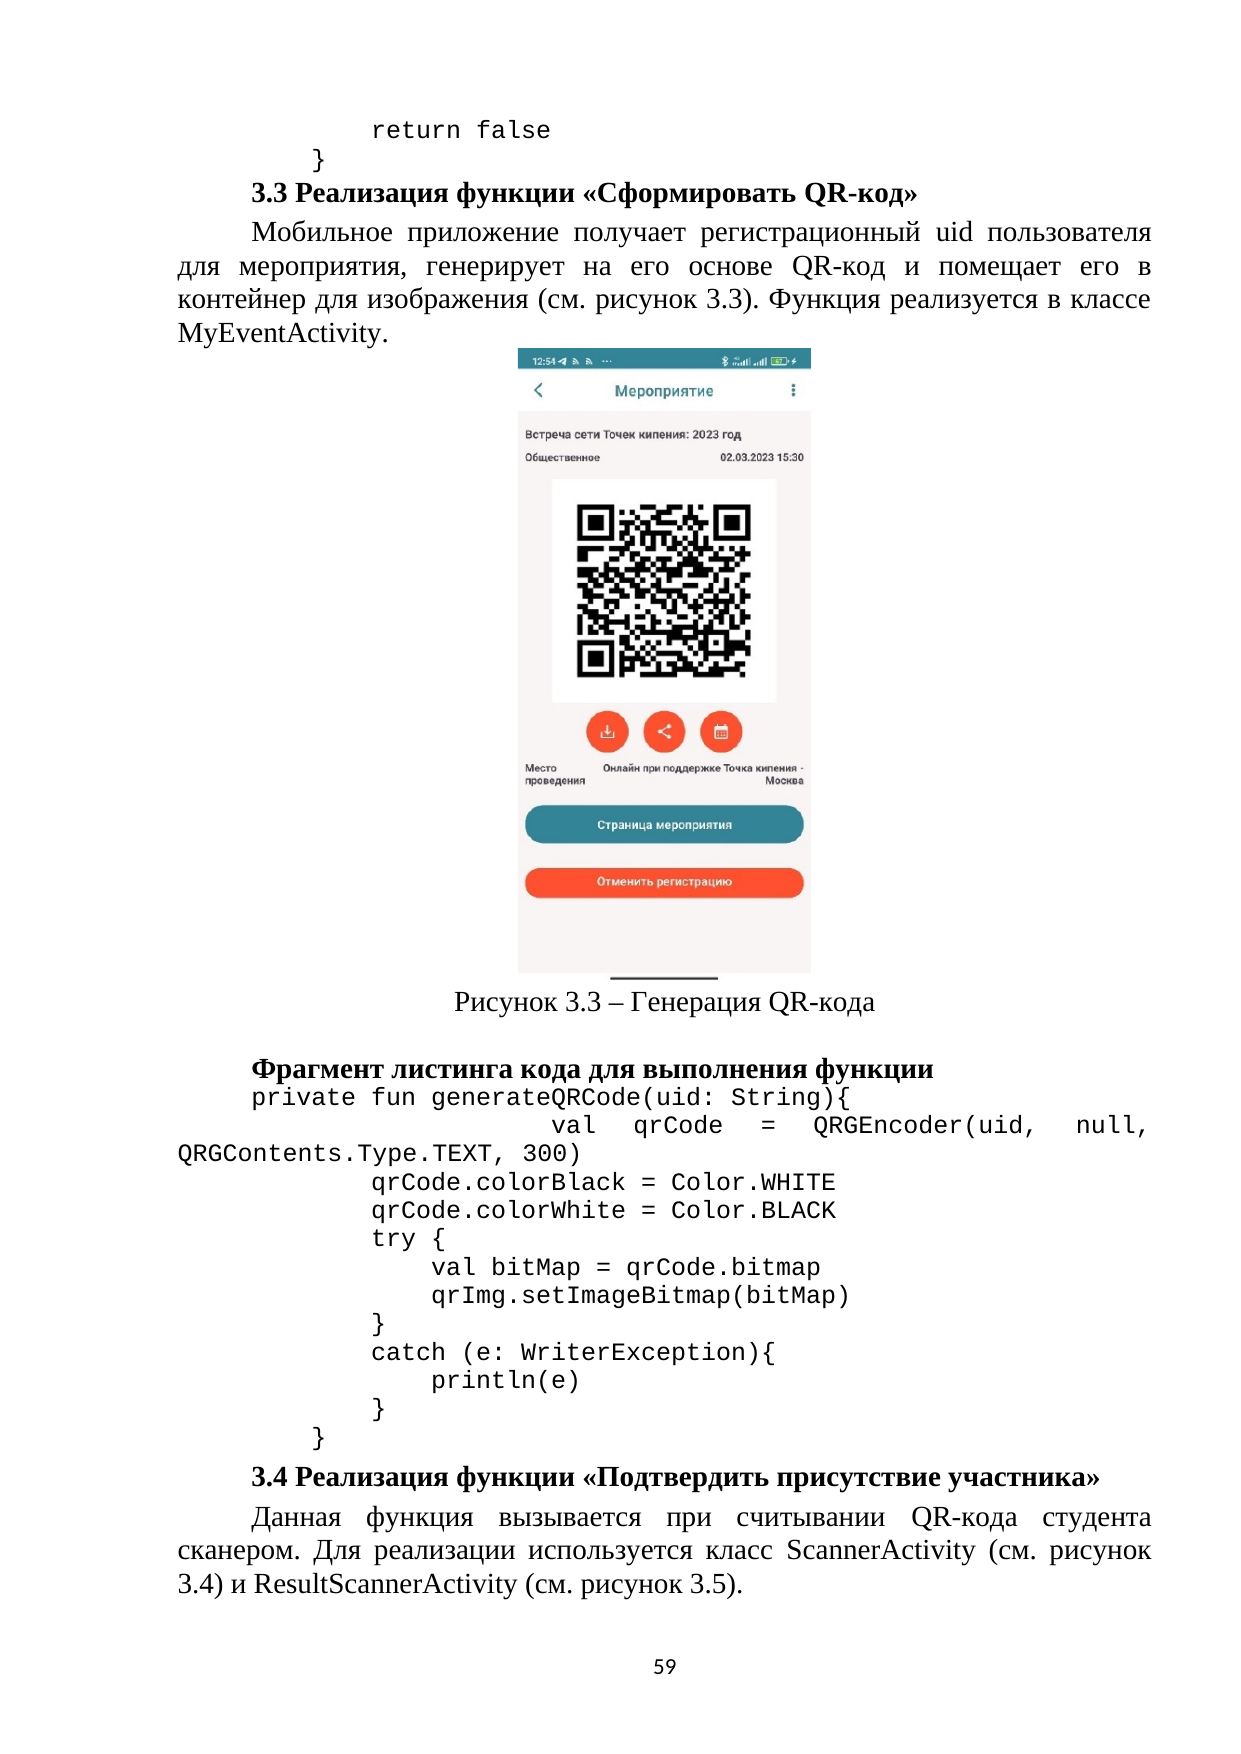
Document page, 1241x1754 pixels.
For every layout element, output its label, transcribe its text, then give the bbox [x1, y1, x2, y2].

text val qrCode = QRGEncoder(uid, null, QRGContents.Type.TEXT, 300) [177, 1113, 1152, 1169]
picture [517, 348, 811, 984]
text private fun generateQRCode(uid: String){ [177, 1084, 1152, 1113]
text Мобильное приложение получает регистрационный uid пользователя для мероприятия, генерирует на его основе QR-код и помещает его в контейнер для изображения (см. рисунок 3.3). Функция реализуется в классе MyEventActivity. [177, 214, 1152, 349]
text qrCode.colorWhite = Color.BLACK [177, 1198, 1152, 1226]
text } [177, 1396, 1152, 1424]
text } [177, 1424, 1152, 1453]
text qrImg.setImageBitmap(bitMap) [177, 1283, 1152, 1311]
text } [177, 146, 1152, 175]
text val bitMap = qrCode.bitmap [177, 1254, 1152, 1283]
text Фрагмент листинга кода для выполнения функции [177, 1051, 1152, 1084]
text Данная функция вызывается при считывании QR-кода студента сканером. Для реализации используется класс ScannerActivity (см. рисунок 3.4) и ResultScannerActivity (см. рисунок 3.5). [177, 1499, 1152, 1599]
text return false [177, 118, 1152, 146]
text } [177, 1311, 1152, 1339]
text Рисунок 3.3 – Генерация QR-кода [177, 984, 1152, 1017]
text try { [177, 1226, 1152, 1254]
text 3.4 Реализация функции «Подтвердить присутствие участника» [177, 1459, 1152, 1492]
text println(e) [177, 1368, 1152, 1396]
text 3.3 Реализация функции «Сформировать QR-код» [177, 175, 1152, 208]
text qrCode.colorBlack = Color.WHITE [177, 1169, 1152, 1198]
text catch (e: WriterException){ [177, 1339, 1152, 1368]
